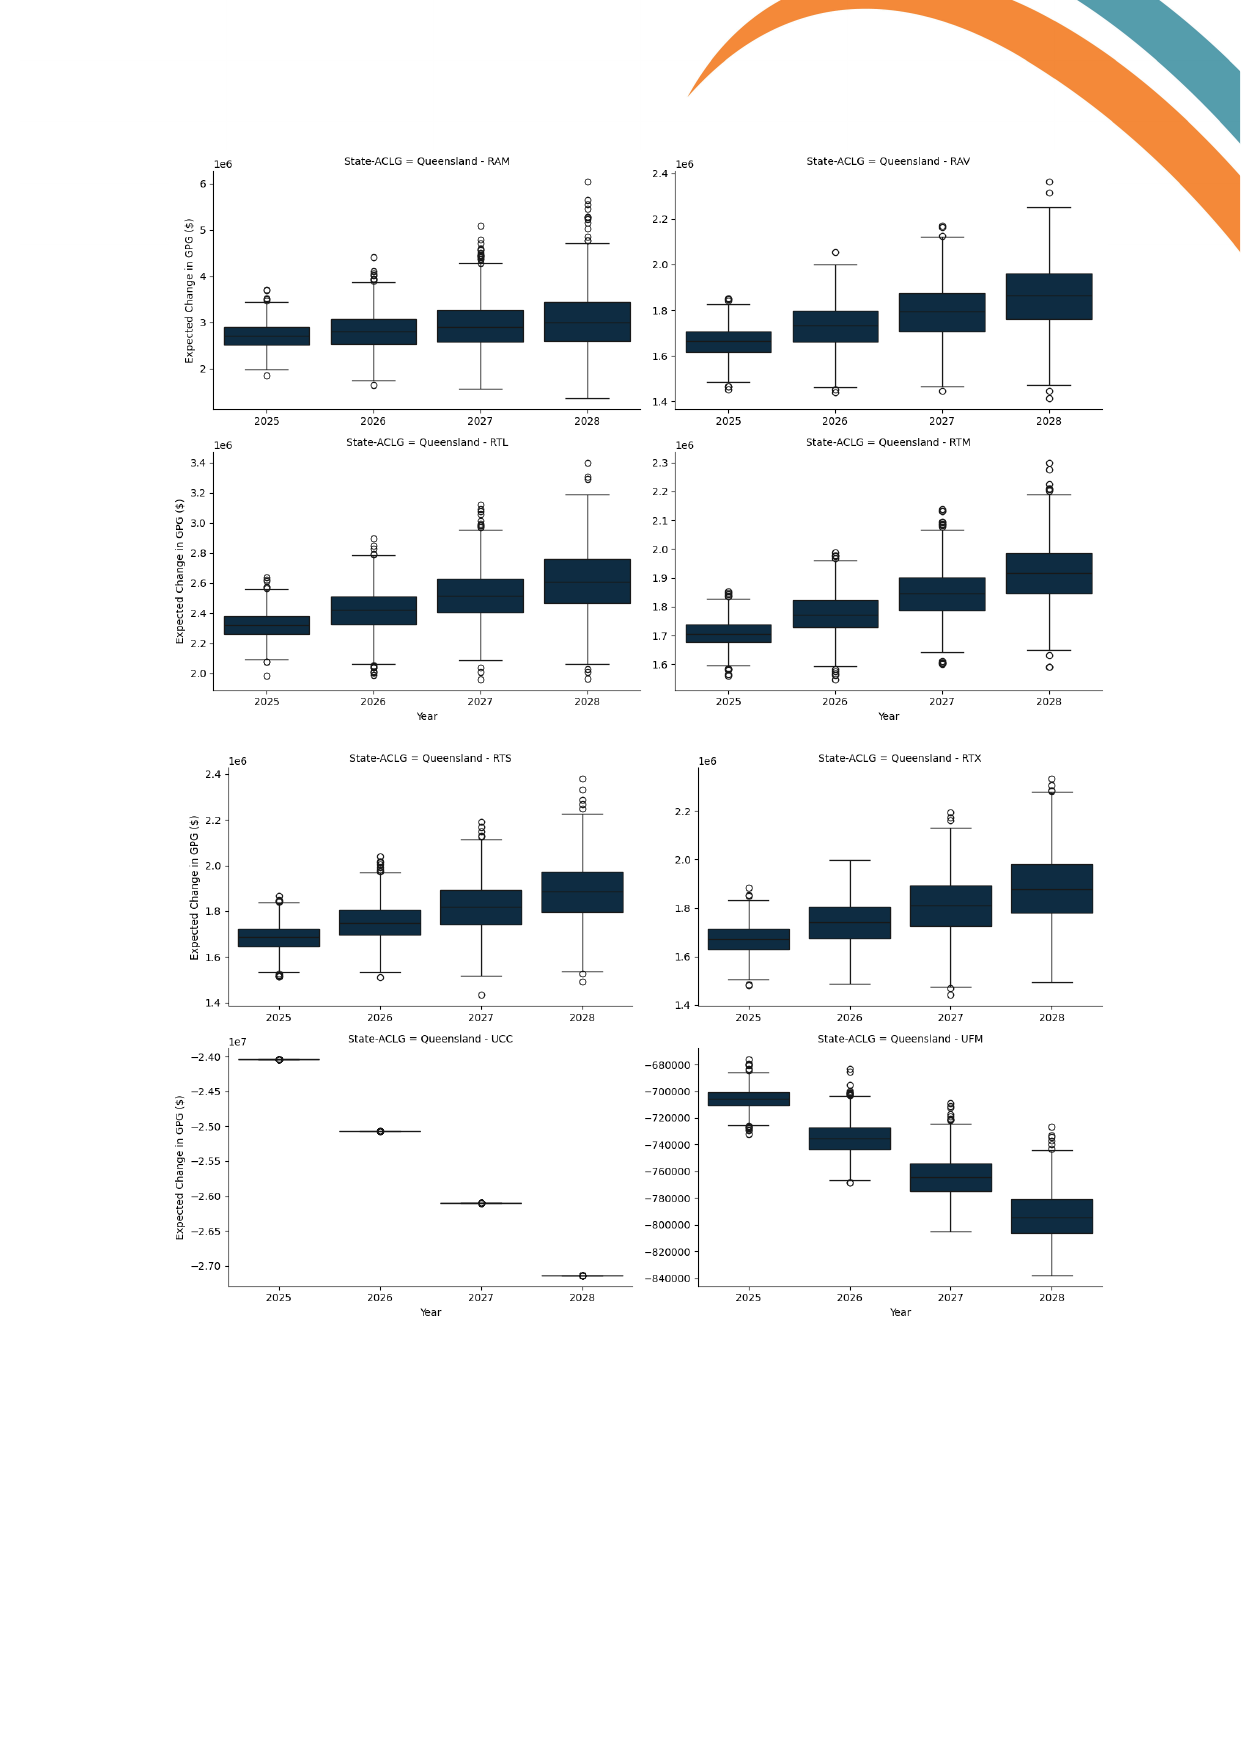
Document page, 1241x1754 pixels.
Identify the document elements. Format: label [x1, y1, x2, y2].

picture [19, 0, 1241, 729]
picture [168, 746, 1109, 1325]
